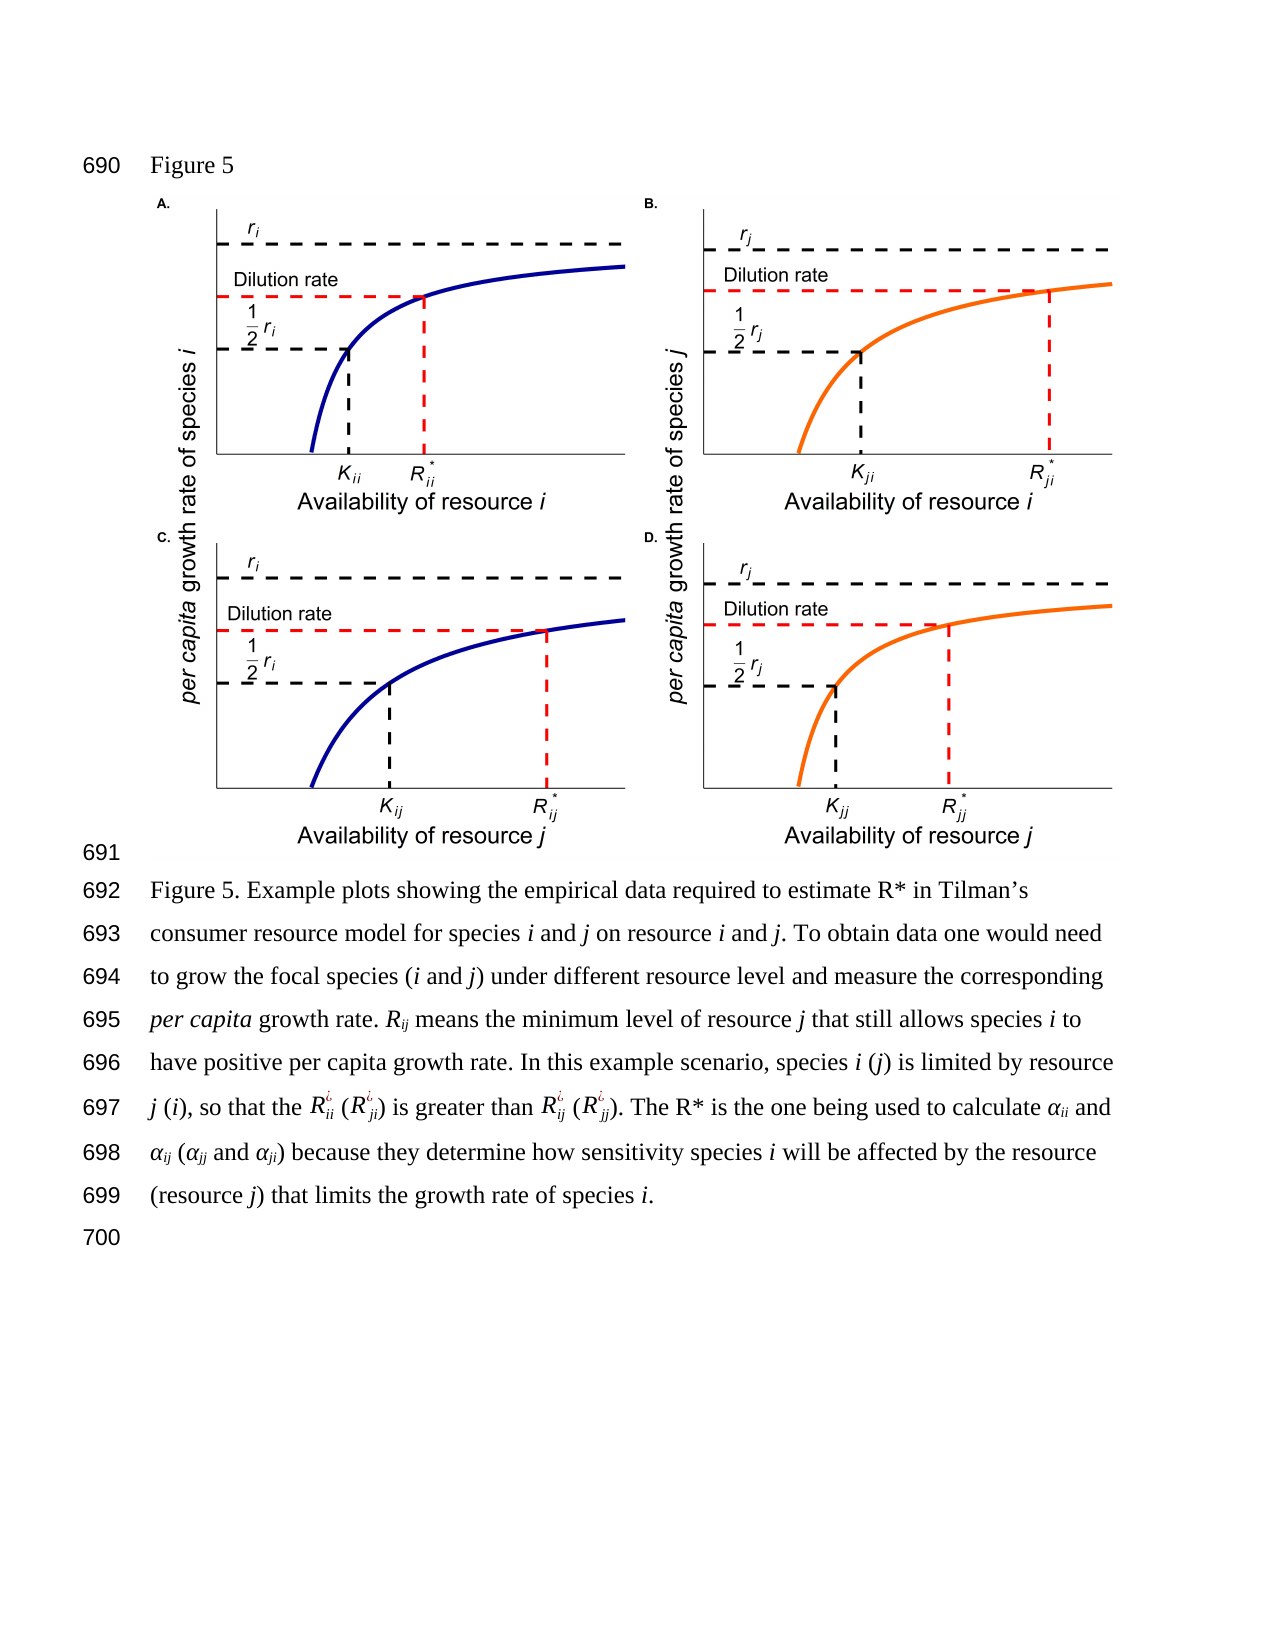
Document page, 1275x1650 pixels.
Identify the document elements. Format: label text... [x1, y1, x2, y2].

text Figure 5 [150, 150, 1125, 179]
text Figure 5. Example plots showing the empirical data required to estimate R* in Tilman’s consumer resource model for species i and j on resource i and j. To obtain data one would need to grow the focal species (i and j) under different resource level and measure the corresponding per capita growth rate. Rij means the minimum level of resource j that still allows species i to have positive per capita growth rate. In this example scenario, species i (j) is limited by resource j (i), so that the () is greater than (). The R* is the one being used to calculate αii and αij (αjj and αji) because they determine how sensitivity species i will be affected by the resource (resource j) that limits the growth rate of species i. [150, 875, 1125, 1209]
picture [150, 193, 1124, 861]
